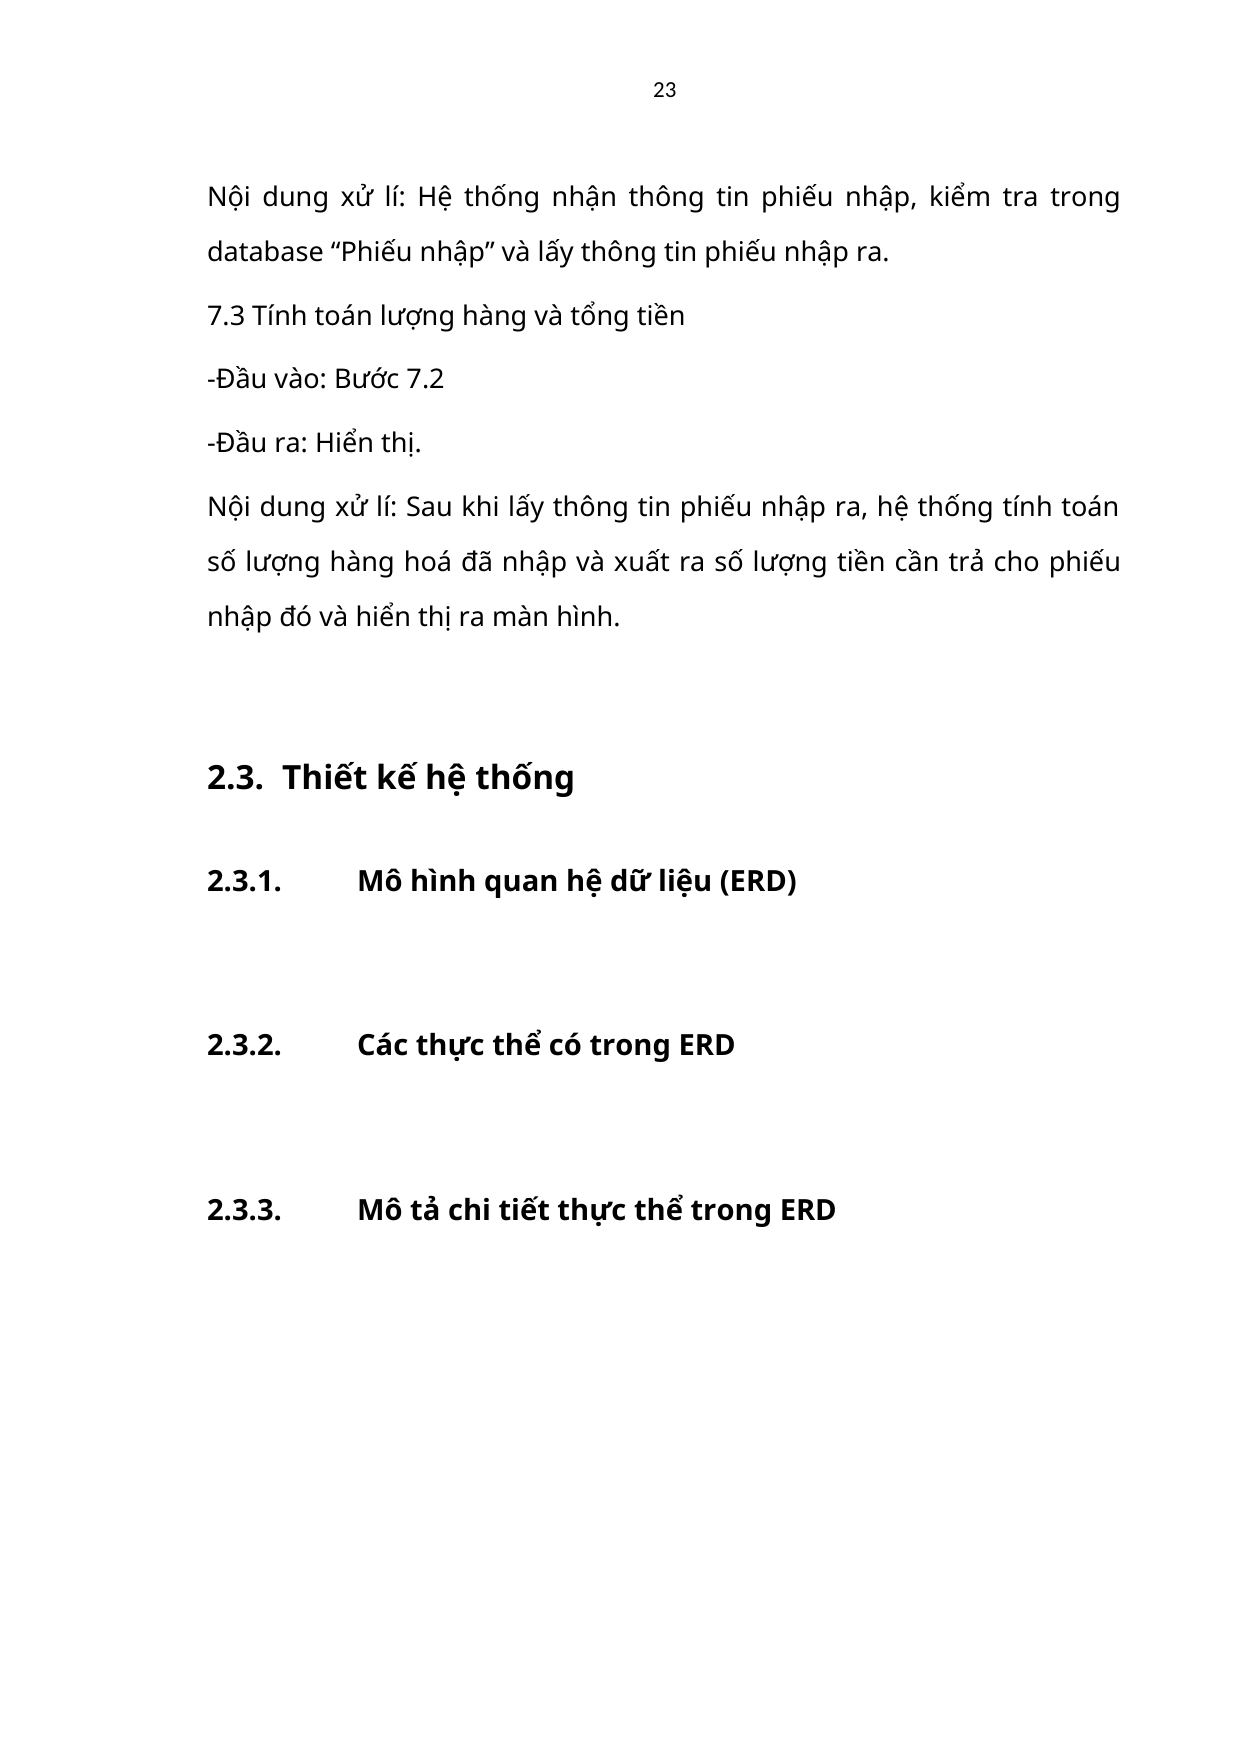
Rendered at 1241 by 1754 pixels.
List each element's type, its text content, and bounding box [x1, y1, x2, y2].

text 7.3 Tính toán lượng hàng và tổng tiền [207, 296, 1122, 333]
subtitle Các thực thể có trong ERD [207, 1024, 1122, 1064]
subtitle Mô tả chi tiết thực thể trong ERD [207, 1189, 1122, 1229]
text -Đầu vào: Bước 7.2 [207, 360, 1122, 397]
text Nội dung xử lí: Sau khi lấy thông tin phiếu nhập ra, hệ thống tính toán số lượng hàng hoá đã nhập và xuất ra số lượng tiền cần trả cho phiếu nhập đó và hiển thị ra màn hình. [207, 487, 1122, 634]
text -Đầu ra: Hiển thị. [207, 423, 1122, 460]
subtitle Thiết kế hệ thống [207, 754, 1122, 799]
text Nội dung xử lí: Hệ thống nhận thông tin phiếu nhập, kiểm tra trong database “Phiếu nhập” và lấy thông tin phiếu nhập ra. [207, 177, 1122, 269]
subtitle Mô hình quan hệ dữ liệu (ERD) [207, 860, 1122, 899]
